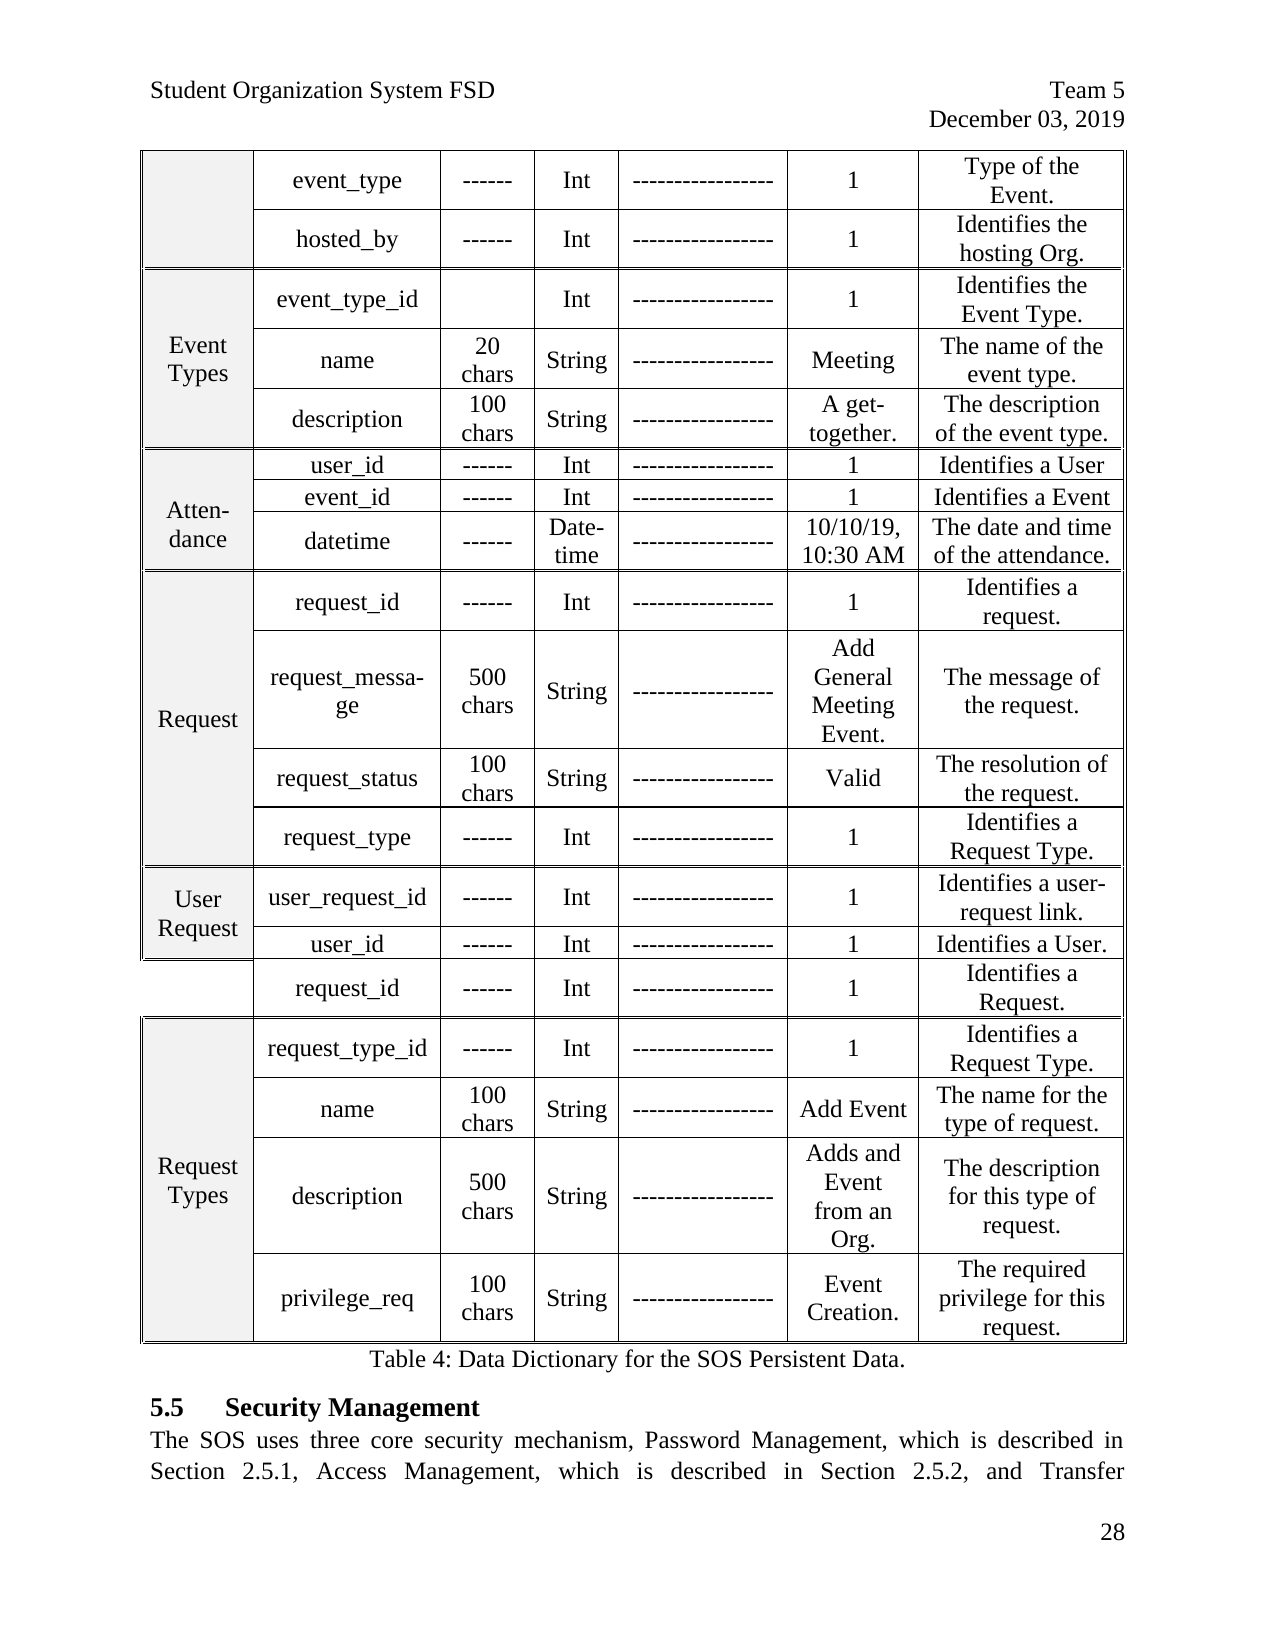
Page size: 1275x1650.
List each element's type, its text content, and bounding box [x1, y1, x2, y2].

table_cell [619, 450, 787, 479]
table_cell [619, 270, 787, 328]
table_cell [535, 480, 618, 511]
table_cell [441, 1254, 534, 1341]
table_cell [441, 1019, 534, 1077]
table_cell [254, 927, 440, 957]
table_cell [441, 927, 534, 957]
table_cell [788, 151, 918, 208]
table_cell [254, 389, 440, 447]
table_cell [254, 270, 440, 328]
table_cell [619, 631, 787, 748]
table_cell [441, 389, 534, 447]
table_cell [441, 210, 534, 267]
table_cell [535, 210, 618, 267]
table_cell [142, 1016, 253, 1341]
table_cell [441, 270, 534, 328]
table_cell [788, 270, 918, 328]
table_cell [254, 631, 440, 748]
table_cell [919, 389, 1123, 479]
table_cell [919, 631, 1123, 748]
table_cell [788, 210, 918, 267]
subtitle Security Management [150, 1391, 1125, 1423]
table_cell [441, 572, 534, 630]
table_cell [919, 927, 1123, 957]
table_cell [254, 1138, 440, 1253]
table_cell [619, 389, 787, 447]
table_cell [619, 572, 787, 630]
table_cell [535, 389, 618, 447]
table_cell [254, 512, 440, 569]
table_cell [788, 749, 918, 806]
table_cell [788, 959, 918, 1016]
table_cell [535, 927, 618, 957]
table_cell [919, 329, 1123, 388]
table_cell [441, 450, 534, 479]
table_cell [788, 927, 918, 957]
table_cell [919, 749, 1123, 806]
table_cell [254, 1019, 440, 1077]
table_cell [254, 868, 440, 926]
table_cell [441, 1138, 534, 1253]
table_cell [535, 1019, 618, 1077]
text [150, 1425, 1125, 1485]
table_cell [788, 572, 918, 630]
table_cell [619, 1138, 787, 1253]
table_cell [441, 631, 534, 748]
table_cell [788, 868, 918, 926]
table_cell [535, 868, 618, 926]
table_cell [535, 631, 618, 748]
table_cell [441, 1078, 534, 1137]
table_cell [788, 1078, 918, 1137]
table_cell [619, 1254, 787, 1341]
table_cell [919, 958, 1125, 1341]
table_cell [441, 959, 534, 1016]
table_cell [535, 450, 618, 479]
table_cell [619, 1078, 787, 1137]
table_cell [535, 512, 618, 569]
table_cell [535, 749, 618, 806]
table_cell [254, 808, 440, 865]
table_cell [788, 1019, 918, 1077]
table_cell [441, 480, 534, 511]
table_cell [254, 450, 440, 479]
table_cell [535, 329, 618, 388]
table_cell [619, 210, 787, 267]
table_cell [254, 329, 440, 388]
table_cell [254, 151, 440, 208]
text Table 4: Data Dictionary for the SOS Persistent Data. [150, 1344, 1125, 1372]
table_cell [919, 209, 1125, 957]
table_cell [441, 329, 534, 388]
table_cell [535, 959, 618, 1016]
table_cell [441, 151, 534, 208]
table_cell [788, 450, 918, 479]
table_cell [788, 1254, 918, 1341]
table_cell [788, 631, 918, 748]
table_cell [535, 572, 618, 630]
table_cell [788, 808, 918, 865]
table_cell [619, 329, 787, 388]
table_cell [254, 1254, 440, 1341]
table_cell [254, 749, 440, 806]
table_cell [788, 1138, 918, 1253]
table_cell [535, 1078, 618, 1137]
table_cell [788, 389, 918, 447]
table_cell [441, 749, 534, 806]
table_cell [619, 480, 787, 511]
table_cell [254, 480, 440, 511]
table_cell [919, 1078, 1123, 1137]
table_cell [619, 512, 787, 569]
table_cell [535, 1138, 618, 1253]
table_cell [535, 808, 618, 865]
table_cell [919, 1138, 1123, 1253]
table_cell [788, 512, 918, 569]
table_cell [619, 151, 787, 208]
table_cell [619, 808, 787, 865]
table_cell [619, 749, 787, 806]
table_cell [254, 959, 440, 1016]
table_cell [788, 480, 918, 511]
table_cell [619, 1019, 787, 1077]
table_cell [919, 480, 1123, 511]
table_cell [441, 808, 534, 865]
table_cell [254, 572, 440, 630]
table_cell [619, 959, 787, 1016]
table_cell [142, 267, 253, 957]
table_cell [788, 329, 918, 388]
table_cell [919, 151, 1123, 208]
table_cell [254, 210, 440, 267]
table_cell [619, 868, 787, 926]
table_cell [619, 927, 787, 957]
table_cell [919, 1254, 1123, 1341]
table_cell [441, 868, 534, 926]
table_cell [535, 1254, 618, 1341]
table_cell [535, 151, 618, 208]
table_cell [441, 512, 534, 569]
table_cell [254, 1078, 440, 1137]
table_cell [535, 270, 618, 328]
